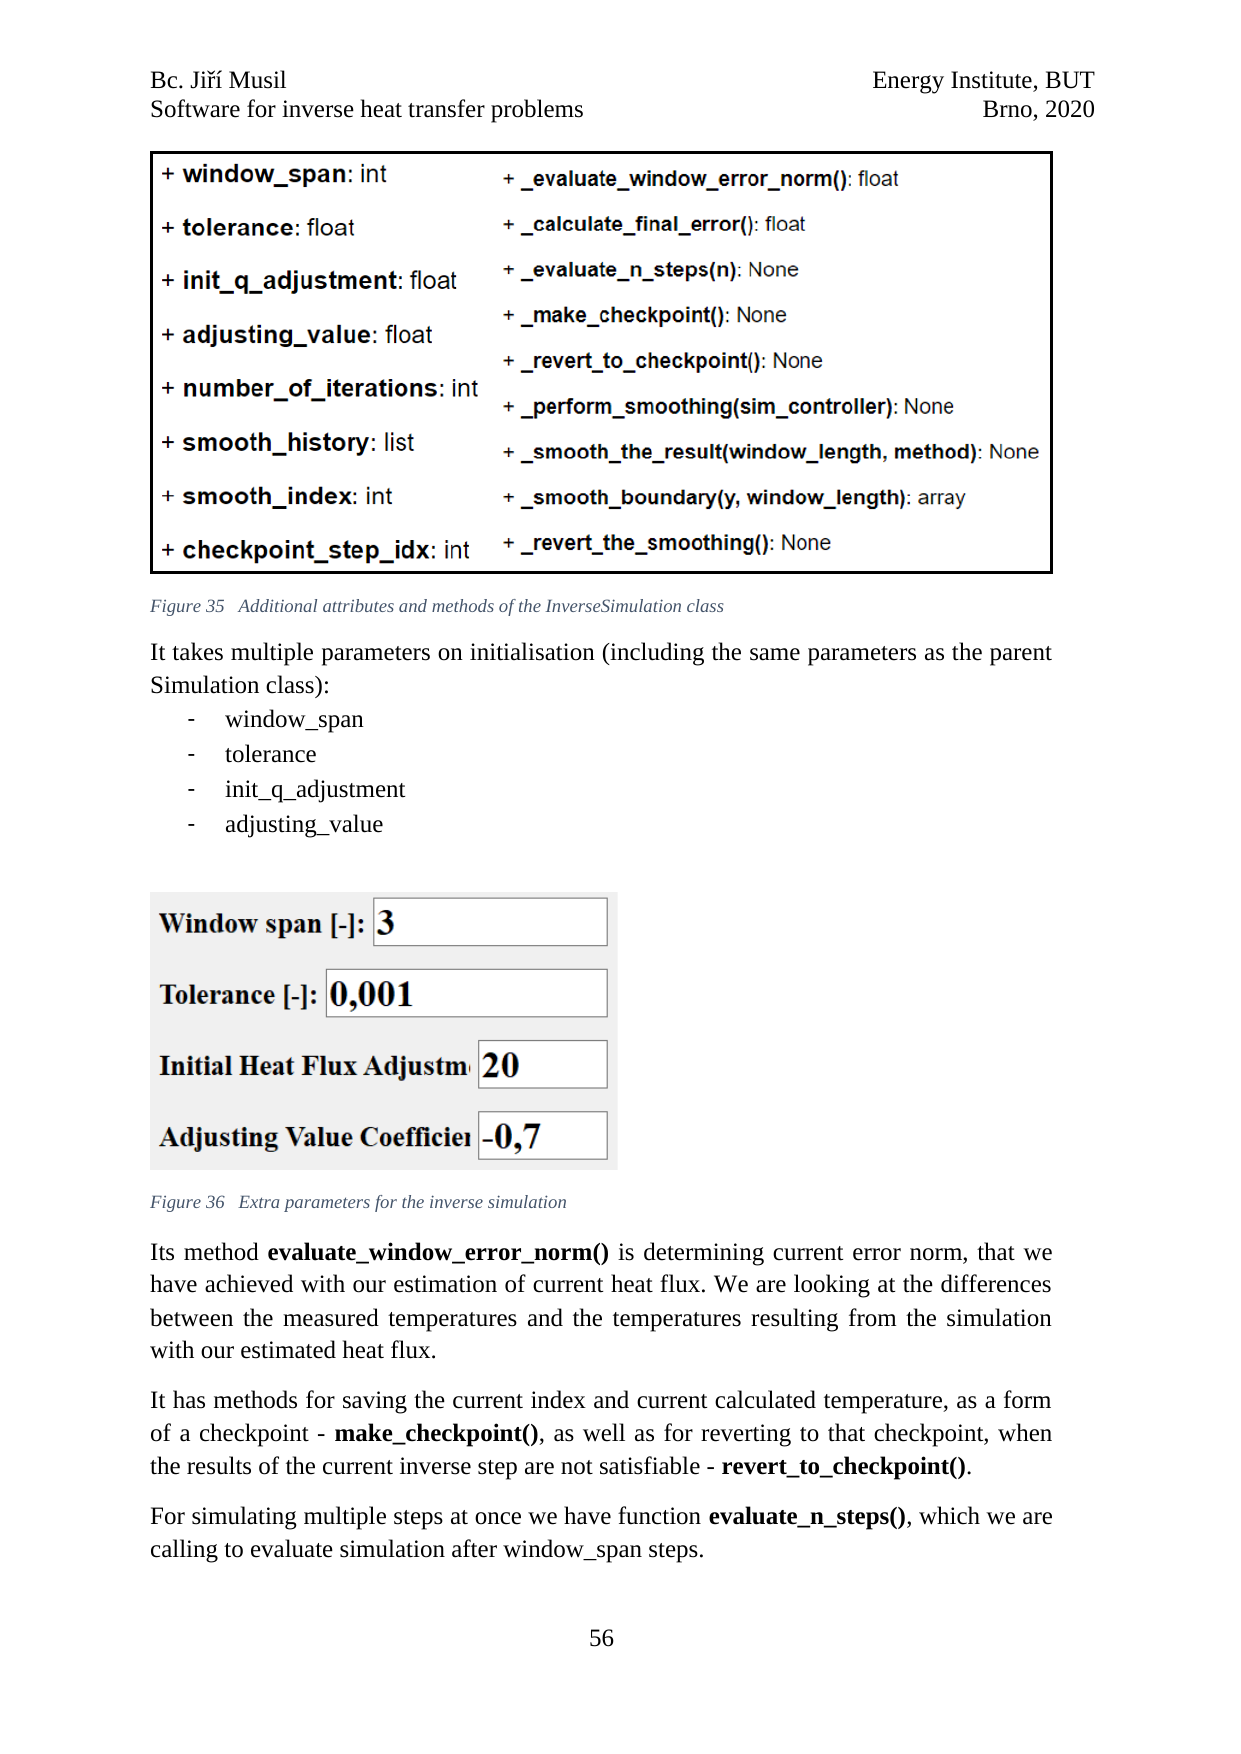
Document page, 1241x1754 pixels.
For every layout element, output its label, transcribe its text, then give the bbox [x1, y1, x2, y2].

text Figure 35 Additional attributes and methods of the InverseSimulation class [150, 594, 1053, 616]
picture [150, 892, 618, 1170]
text Its method evaluate_window_error_norm() is determining current error norm, that we have achieved with our estimation of current heat flux. We are looking at the differences between the measured temperatures and the temperatures resulting from the simulation with our estimated heat flux. [150, 1237, 1053, 1364]
text It has methods for saving the current index and current calculated temperature, as a form of a checkpoint - make_checkpoint(), as well as for reverting to that checkpoint, when the results of the current inverse step are not satisfiable - revert_to_checkpoint(). [150, 1385, 1053, 1480]
list window_span [187, 703, 1053, 733]
list init_q_adjustment [187, 773, 1053, 803]
picture [153, 154, 1050, 571]
text It takes multiple parameters on initialisation (including the same parameters as the parent Simulation class): [150, 637, 1053, 699]
text For simulating multiple steps at once we have function evaluate_n_steps(), which we are calling to evaluate simulation after window_span steps. [150, 1501, 1053, 1563]
list tolerance [187, 738, 1053, 768]
text Figure 36 Extra parameters for the inverse simulation [150, 1191, 1053, 1212]
list adjusting_value [187, 808, 1053, 838]
